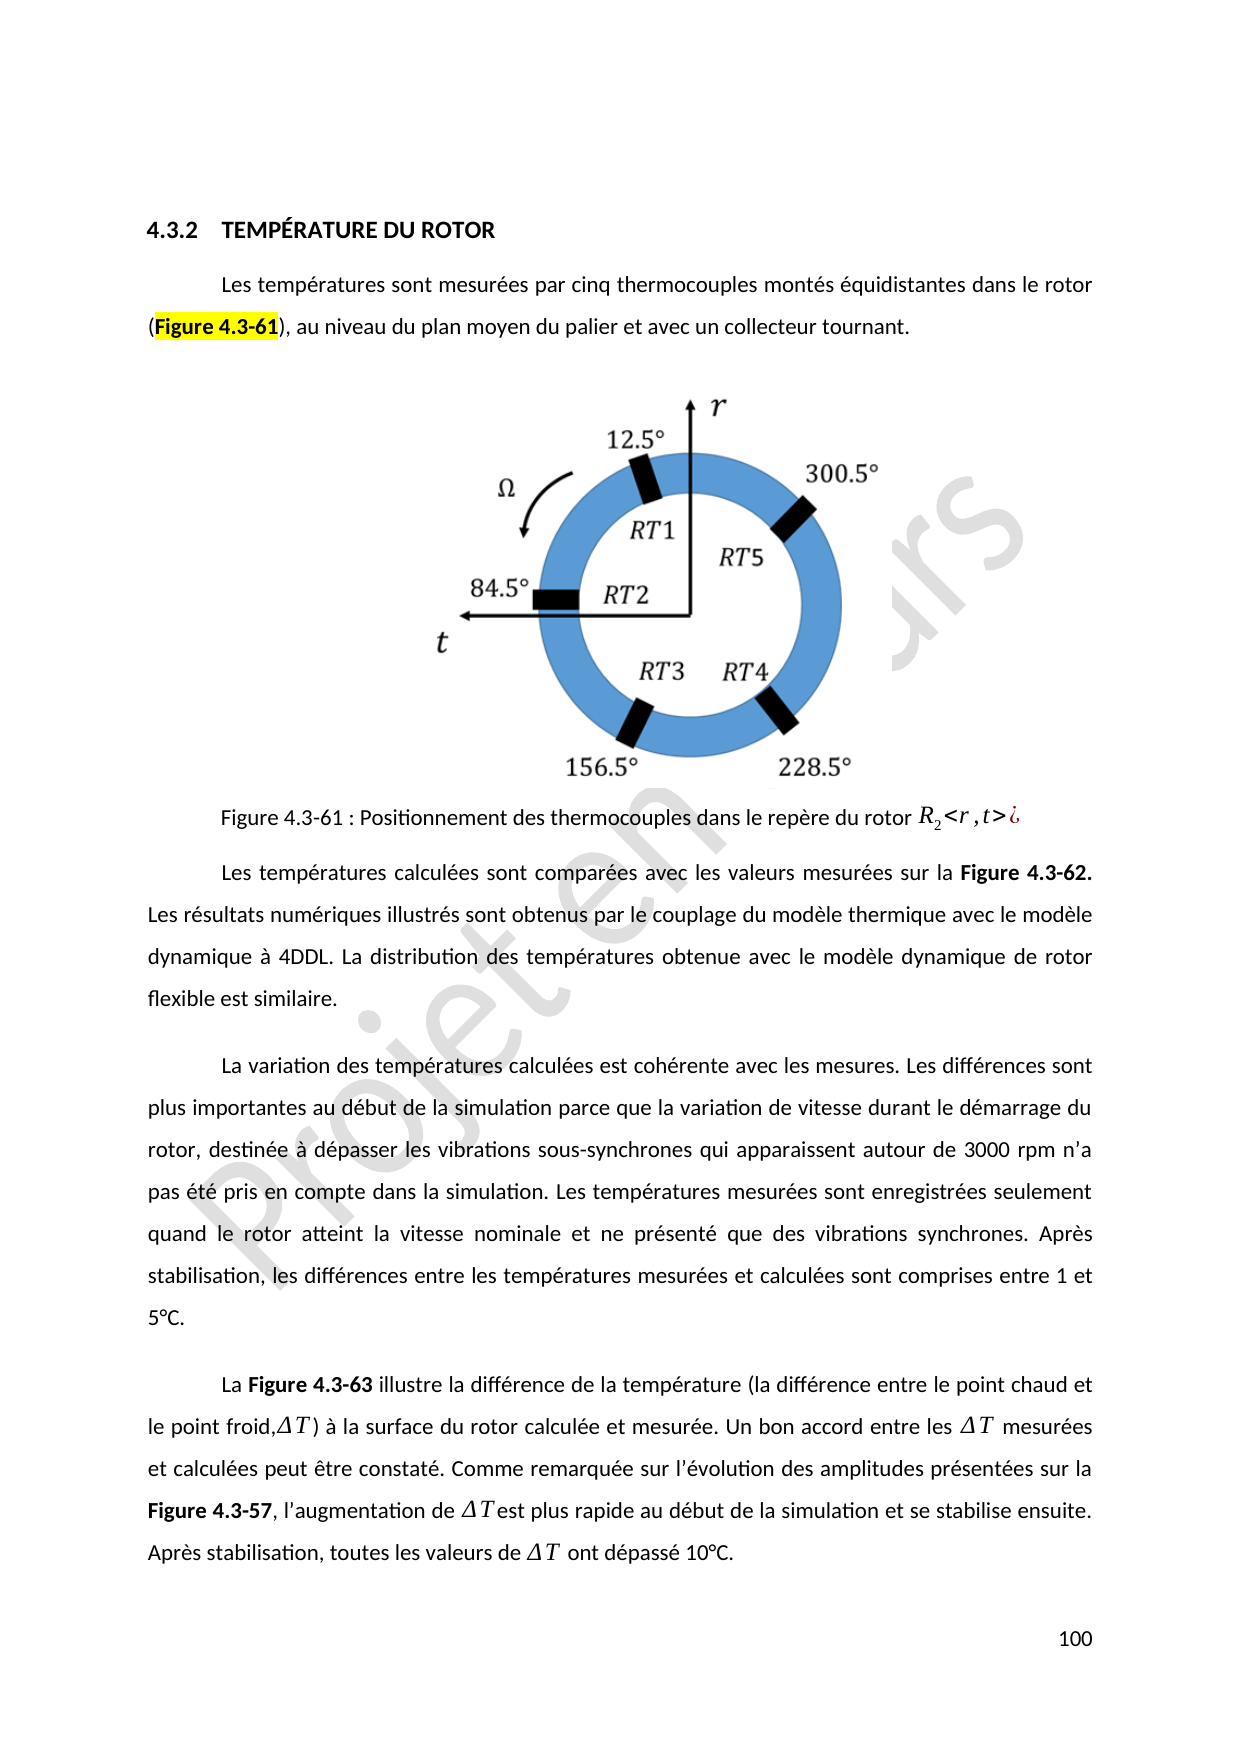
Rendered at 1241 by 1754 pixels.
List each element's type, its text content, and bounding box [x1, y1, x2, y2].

text La variation des températures calculées est cohérente avec les mesures. Les différences sont plus importantes au début de la simulation parce que la variation de vitesse durant le démarrage du rotor, destinée à dépasser les vibrations sous-synchrones qui apparaissent autour de 3000 rpm n’a pas été pris en compte dans la simulation. Les températures mesurées sont enregistrées seulement quand le rotor atteint la vitesse nominale et ne présenté que des vibrations synchrones. Après stabilisation, les différences entre les températures mesurées et calculées sont comprises entre 1 et 5°C. [148, 1051, 1093, 1331]
picture [422, 379, 892, 788]
subtitle Température du rotor [146, 214, 1093, 245]
